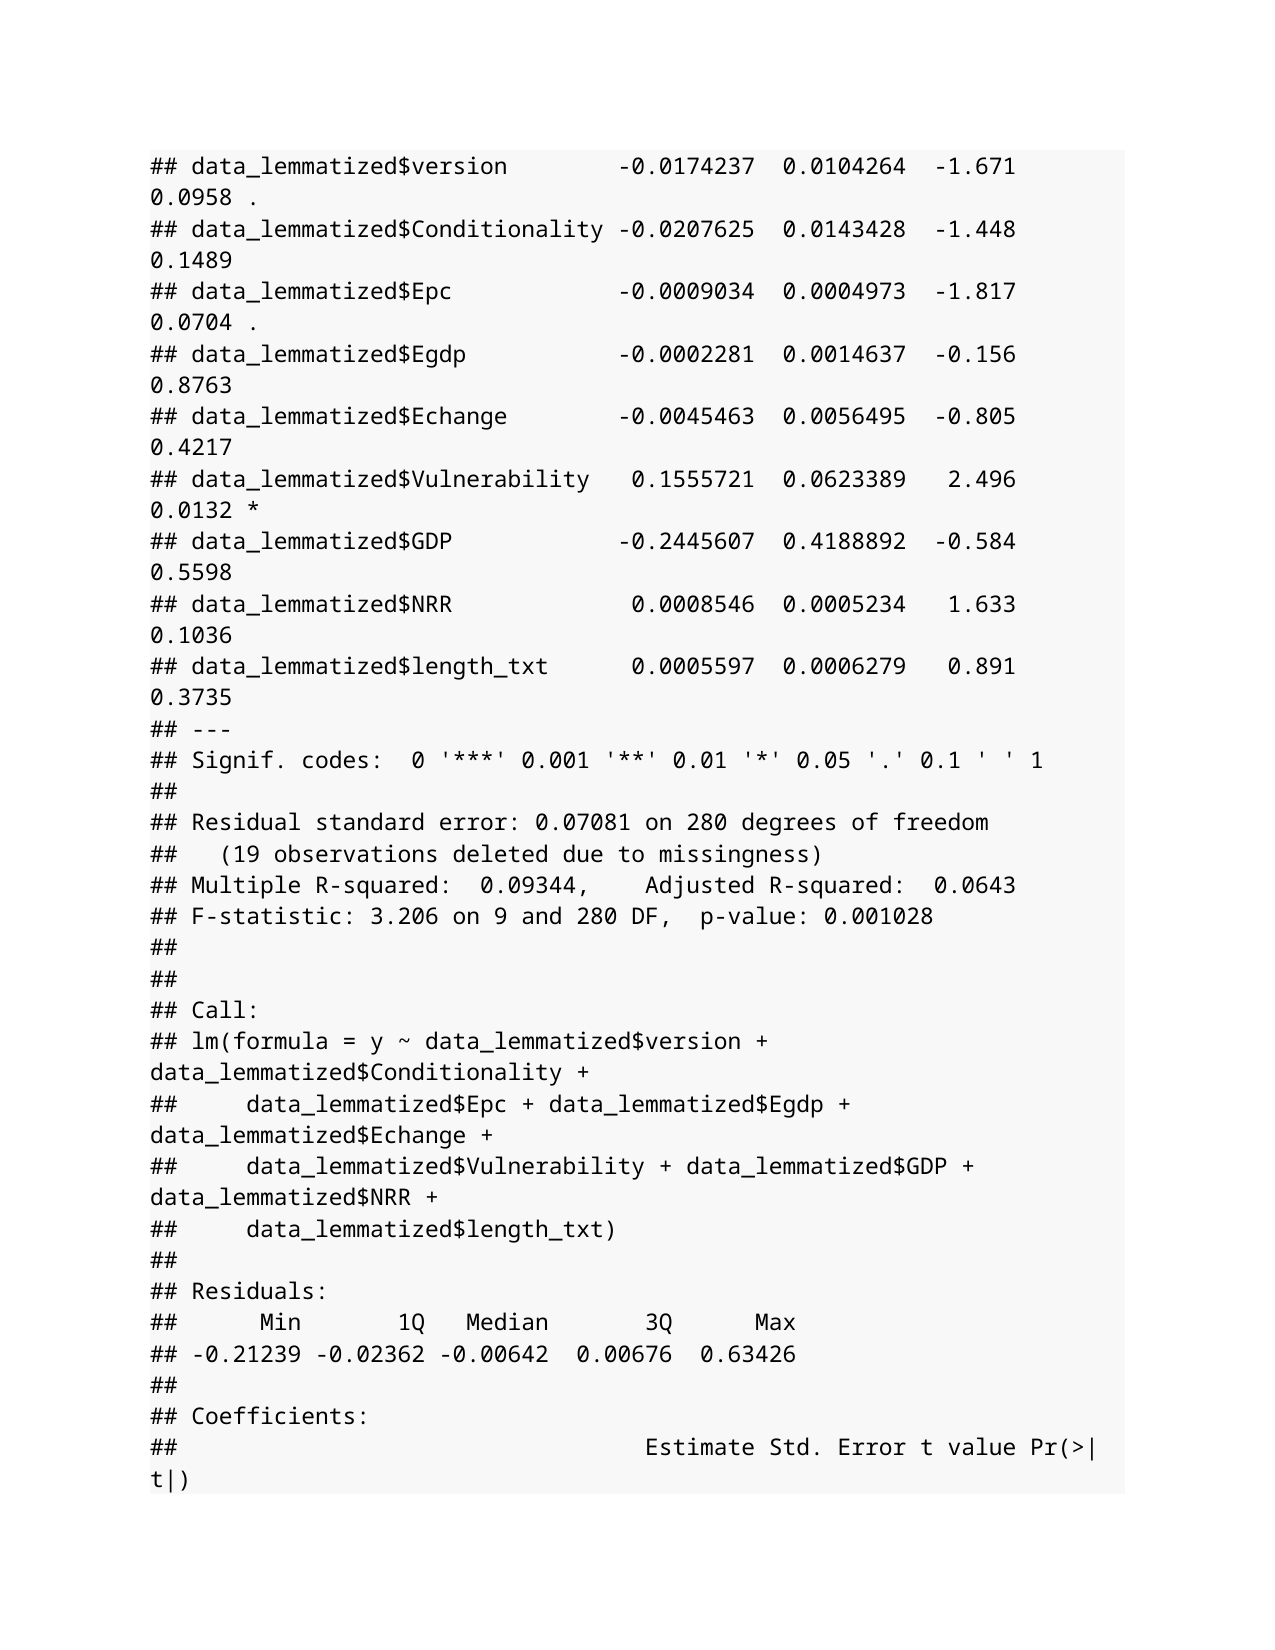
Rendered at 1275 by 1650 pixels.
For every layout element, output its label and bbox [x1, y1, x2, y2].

text [150, 150, 1125, 1494]
